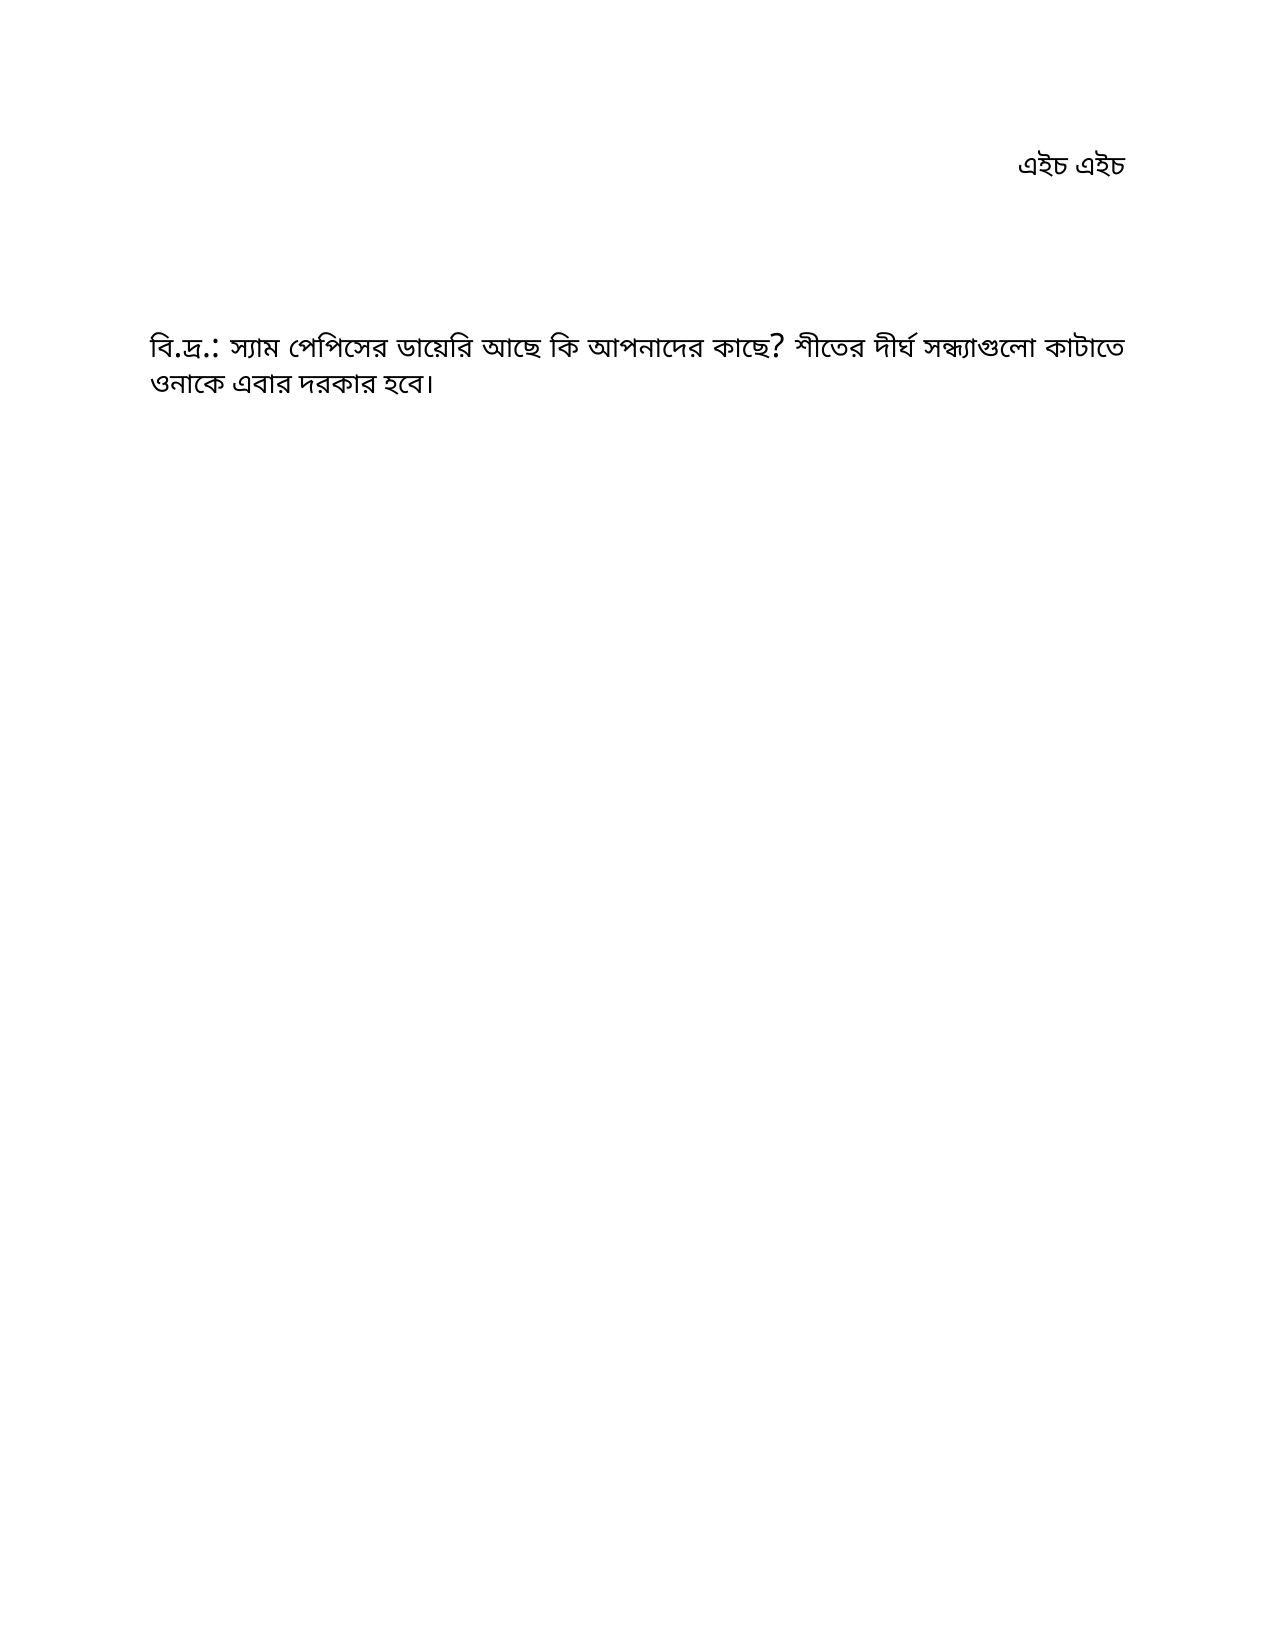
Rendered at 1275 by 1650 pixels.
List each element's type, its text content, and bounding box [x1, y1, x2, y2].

text এইচ এইচ [150, 150, 1125, 186]
text বি.দ্র.: স্যাম পেপিসের ডায়েরি আছে কি আপনাদের কাছে? শীতের দীর্ঘ সন্ধ্যাগুলো কাটাতে ওনাকে এবার দরকার হবে। [150, 322, 1125, 405]
